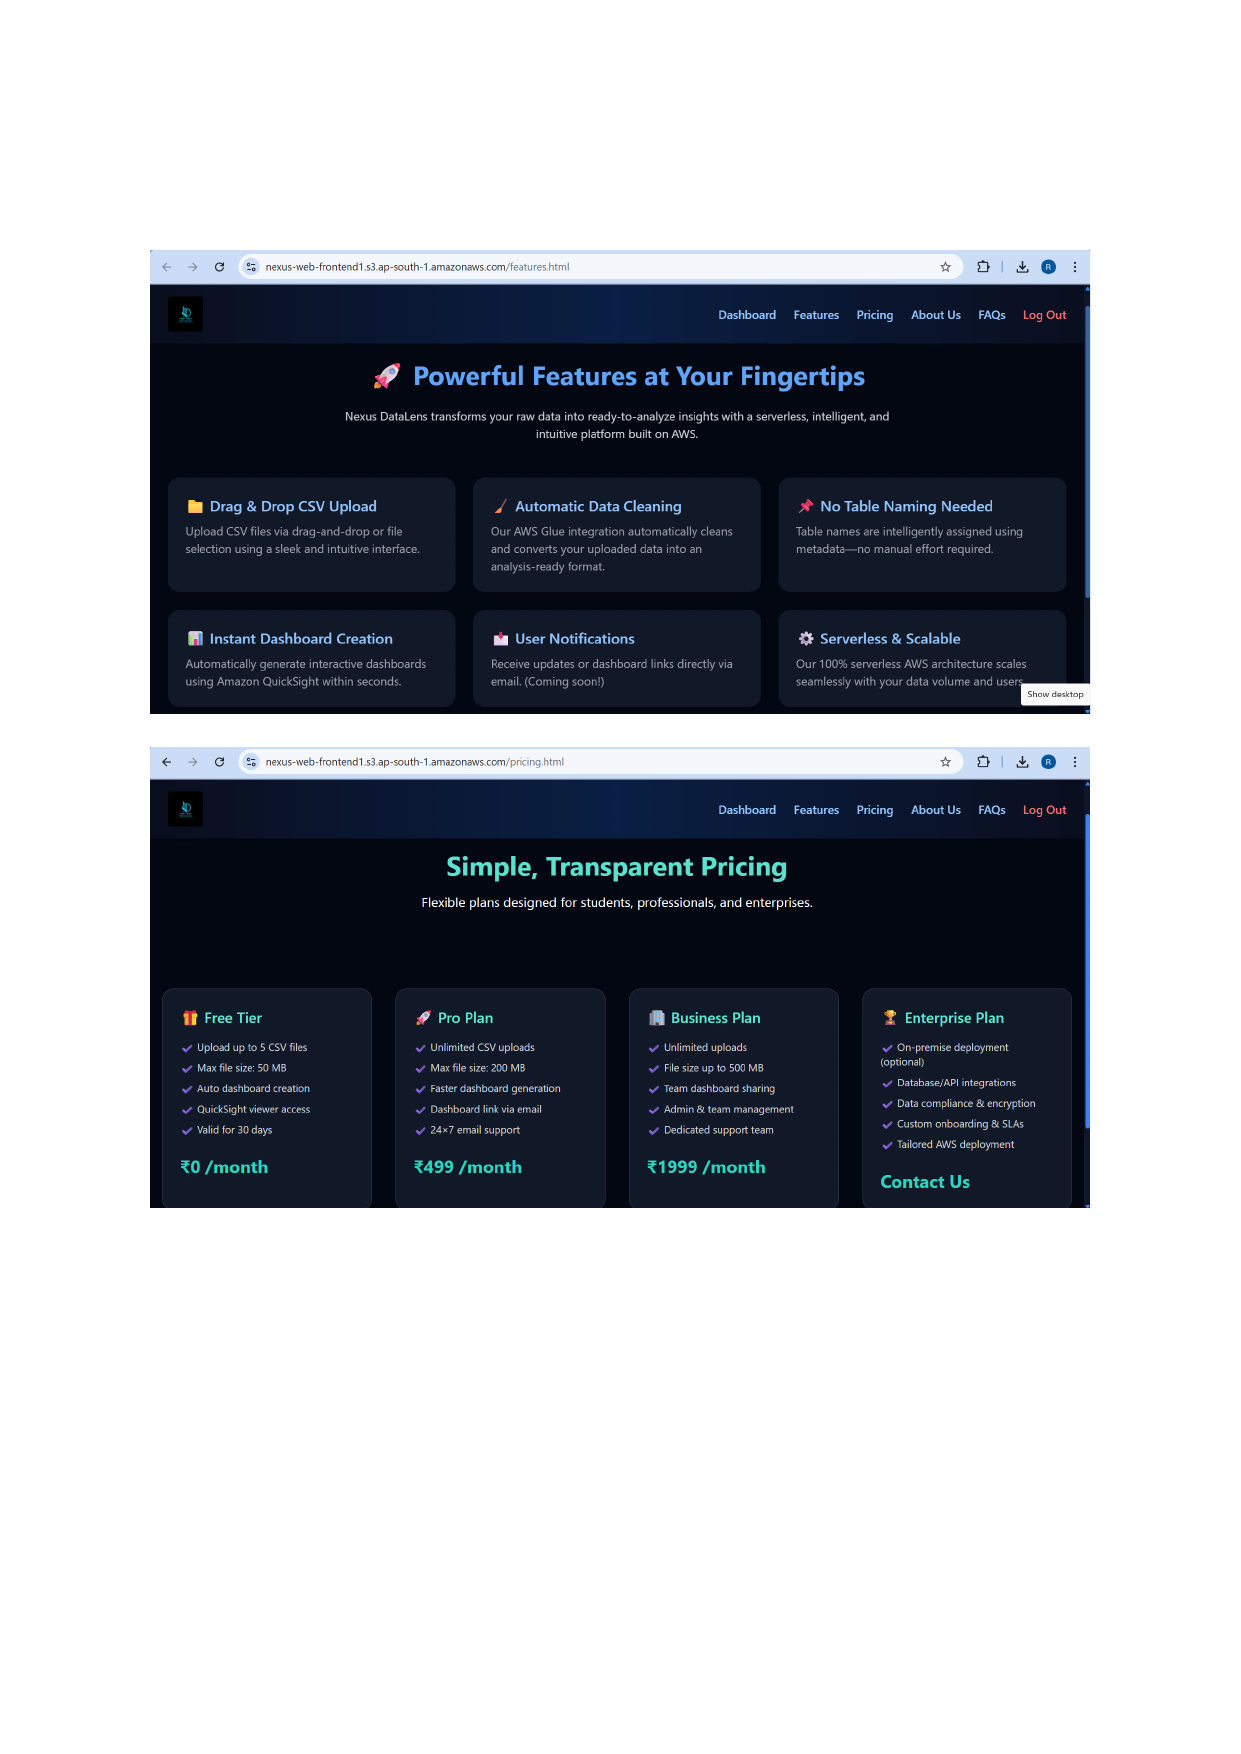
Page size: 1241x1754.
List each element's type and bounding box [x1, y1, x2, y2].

picture [150, 250, 1091, 714]
picture [150, 747, 1090, 1208]
